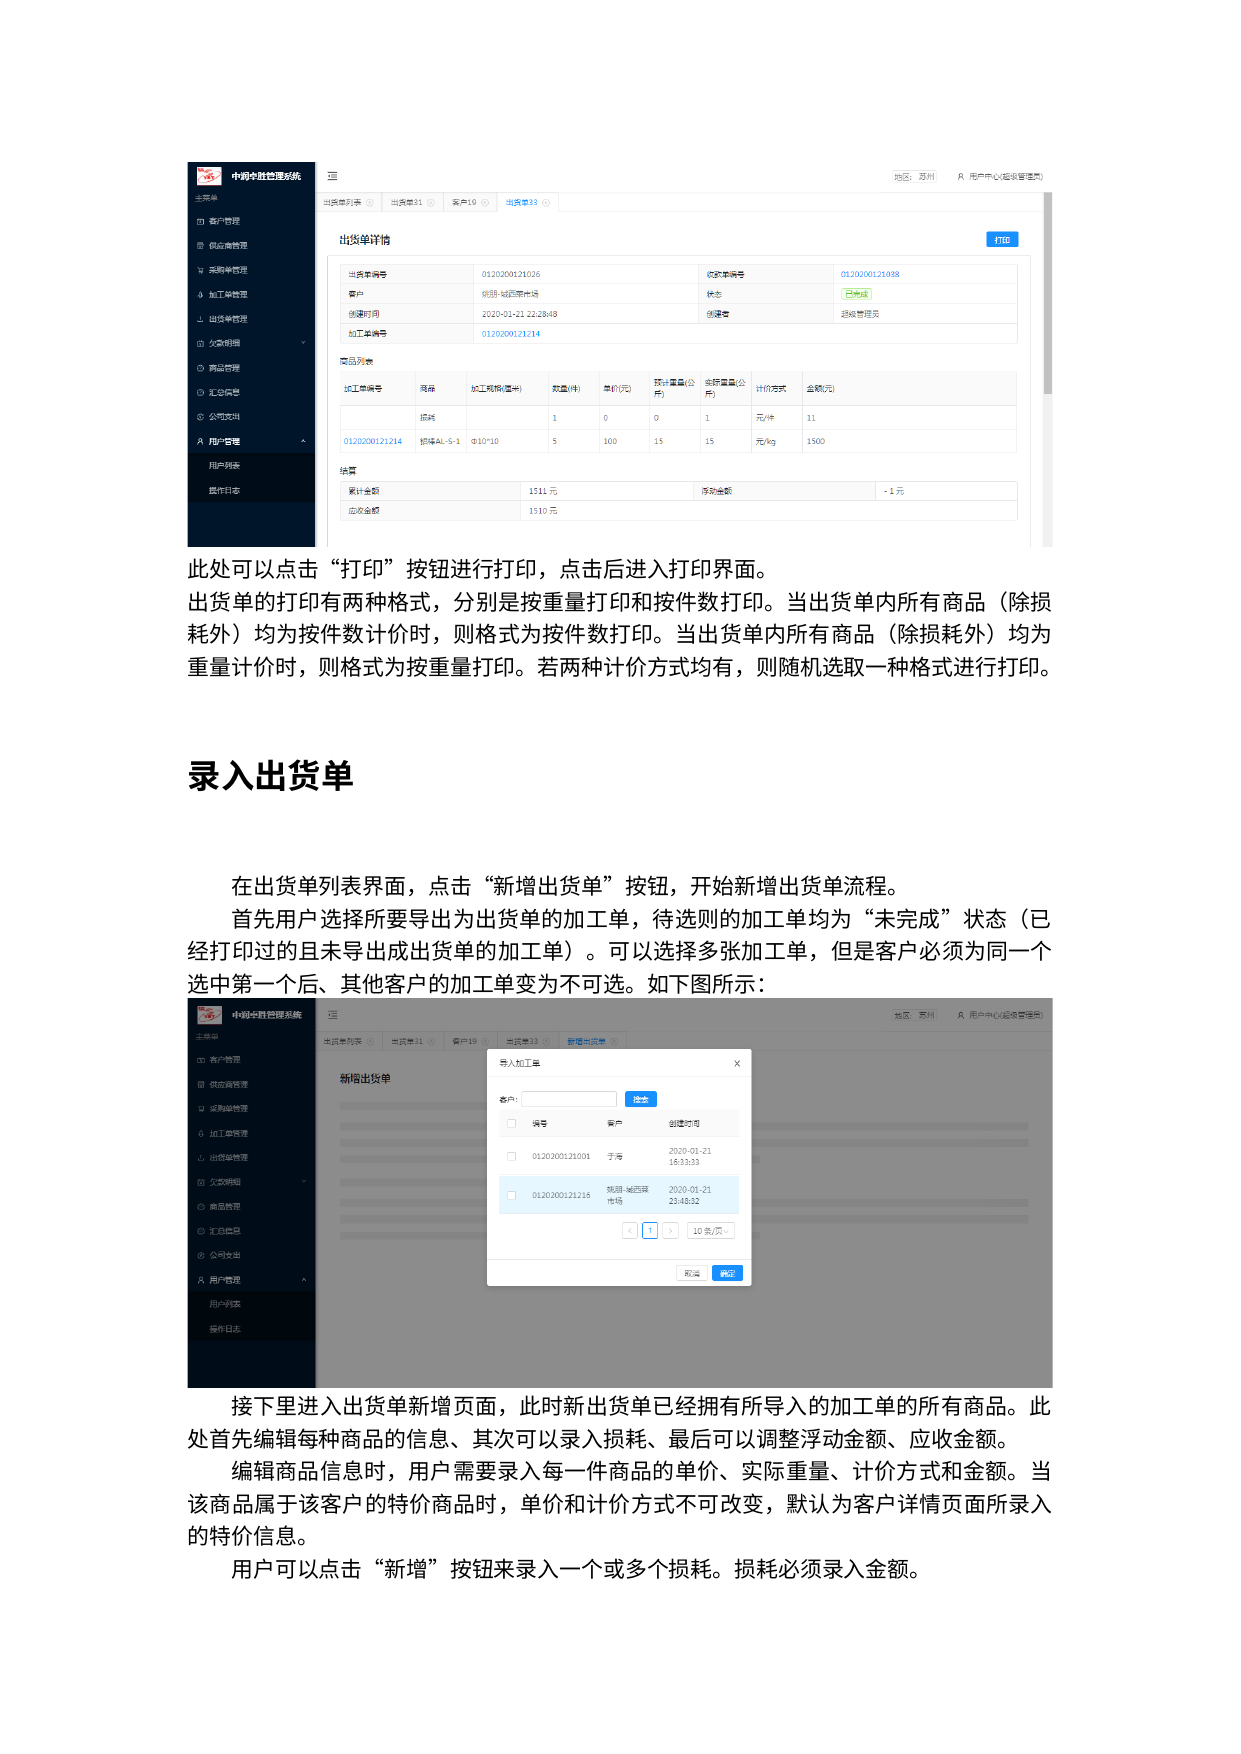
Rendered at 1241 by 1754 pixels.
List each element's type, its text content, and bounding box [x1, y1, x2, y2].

text 接下里进入出货单新增页面，此时新出货单已经拥有所导入的加工单的所有商品。此处首先编辑每种商品的信息、其次可以录入损耗、最后可以调整浮动金额、应收金额。 [187, 1389, 1053, 1454]
picture [187, 998, 1053, 1388]
picture [187, 162, 1053, 547]
text 用户可以点击“新增”按钮来录入一个或多个损耗。损耗必须录入金额。 [187, 1551, 1053, 1584]
text 编辑商品信息时，用户需要录入每一件商品的单价、实际重量、计价方式和金额。当该商品属于该客户的特价商品时，单价和计价方式不可改变，默认为客户详情页面所录入的特价信息。 [187, 1454, 1053, 1551]
text 首先用户选择所要导出为出货单的加工单，待选则的加工单均为“未完成”状态（已经打印过的且未导出成出货单的加工单）。可以选择多张加工单，但是客户必须为同一个，选中第一个后、其他客户的加工单变为不可选。如下图所示： [187, 901, 1053, 998]
subtitle 录入出货单 [187, 742, 1053, 807]
text 此处可以点击“打印”按钮进行打印，点击后进入打印界面。 [187, 552, 1053, 584]
text 在出货单列表界面，点击“新增出货单”按钮，开始新增出货单流程。 [187, 869, 1053, 901]
text 出货单的打印有两种格式，分别是按重量打印和按件数打印。当出货单内所有商品（除损耗外）均为按件数计价时，则格式为按件数打印。当出货单内所有商品（除损耗外）均为重量计价时，则格式为按重量打印。若两种计价方式均有，则随机选取一种格式进行打印。 [187, 584, 1053, 682]
